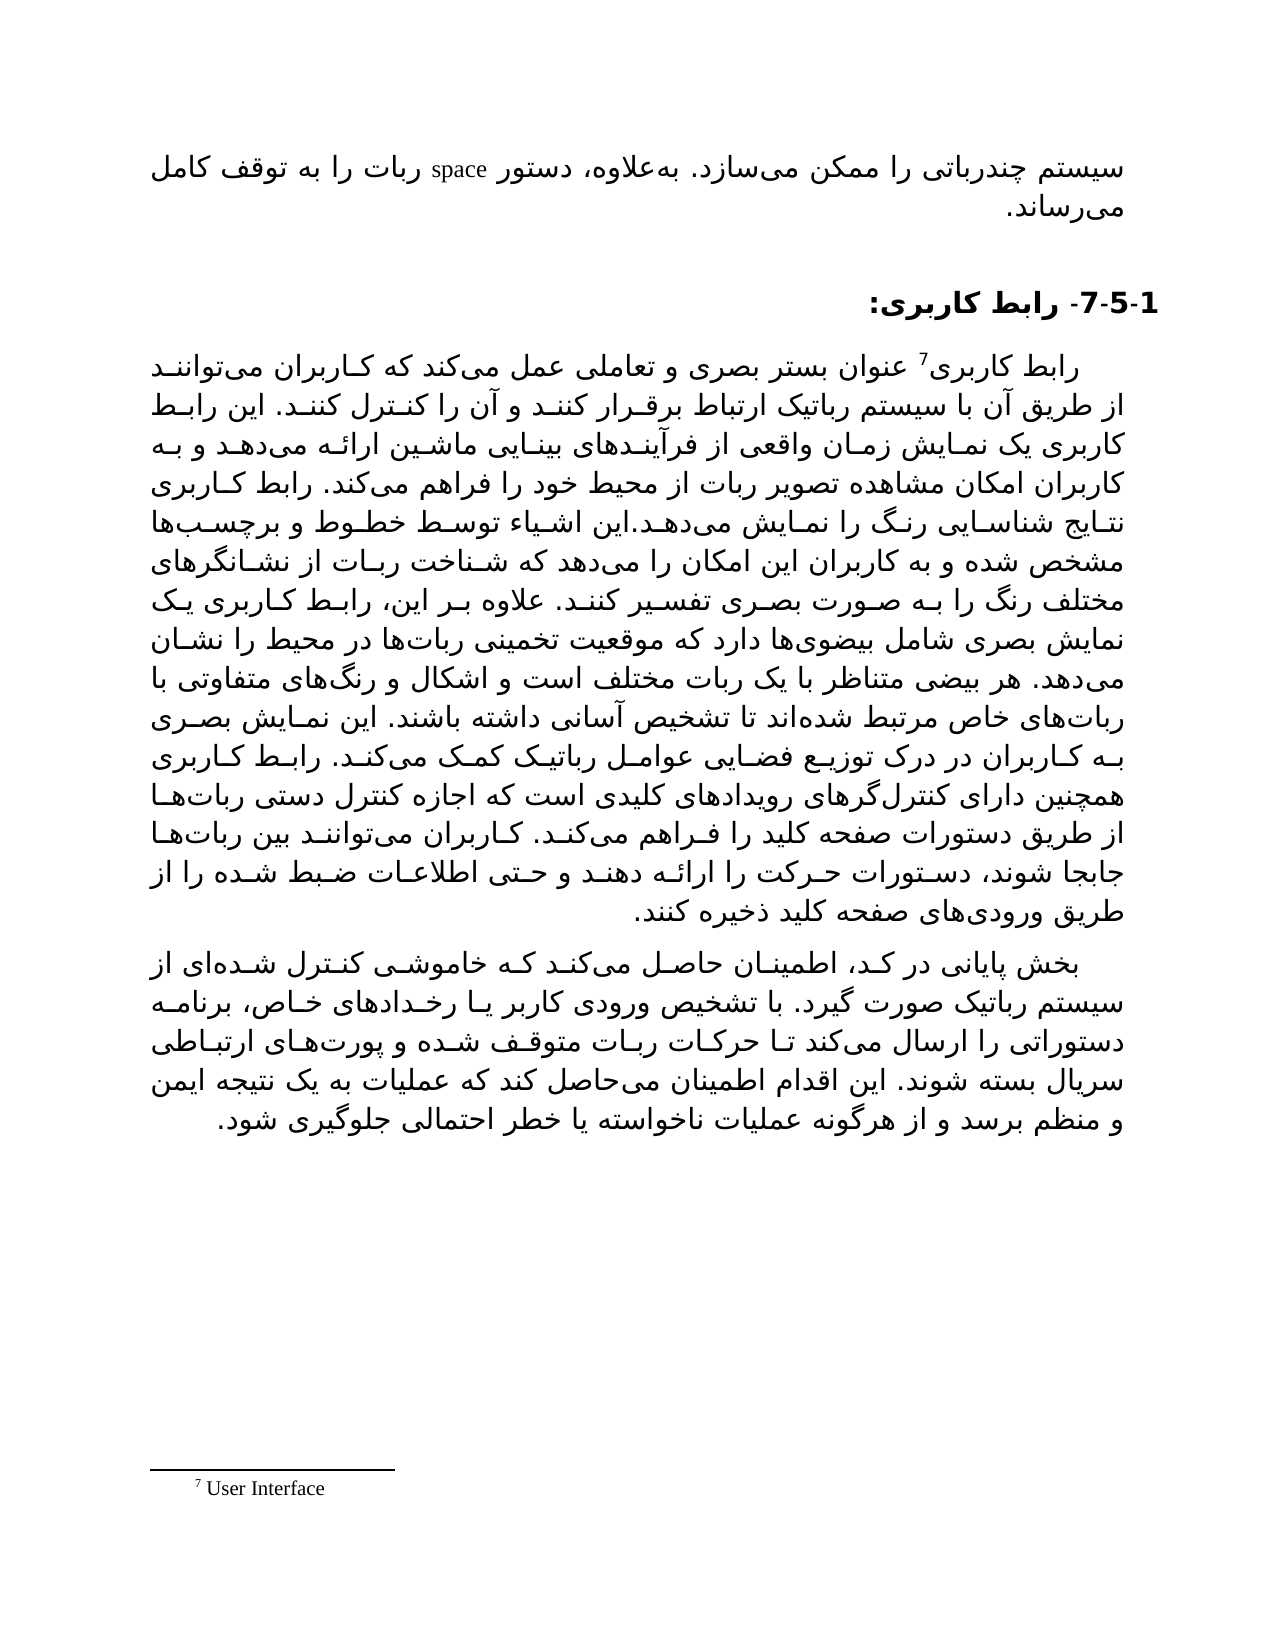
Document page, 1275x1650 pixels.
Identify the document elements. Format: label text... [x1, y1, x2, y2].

text رابط کاربری عنوان بستر بصری و تعاملی عمل می‌کند که کاربران می‌توانند از طریق آن با سیستم رباتیک ارتباط برقرار کنند و آن را کنترل کنند. این رابط کاربری یک نمایش زمان واقعی از فرآیندهای بینایی ماشین ارائه می‌دهد و به کاربران امکان مشاهده تصویر ربات از محیط خود را فراهم می‌کند. رابط کاربری نتایج شناسایی رنگ را نمایش می‌دهد.این اشیاء توسط خطوط و برچسب‌ها مشخص شده و به کاربران این امکان را می‌دهد که شناخت ربات از نشانگرهای مختلف رنگ را به صورت بصری تفسیر کنند. علاوه بر این، رابط کاربری یک نمایش بصری شامل بیضوی‌ها دارد که موقعیت تخمینی ربات‌ها در محیط را نشان می‌دهد. هر بیضی متناظر با یک ربات مختلف است و اشکال و رنگ‌های متفاوتی با ربات‌های خاص مرتبط شده‌اند تا تشخیص آسانی داشته باشند. این نمایش بصری به کاربران در درک توزیع فضایی عوامل رباتیک کمک می‌کند. رابط کاربری همچنین دارای کنترل‌گرهای رویدادهای کلیدی است که اجازه کنترل دستی ربات‌ها از طریق دستورات صفحه کلید را فراهم می‌کند. کاربران می‌توانند بین ربات‌ها جابجا شوند، دستورات حرکت را ارائه دهند و حتی اطلاعات ضبط شده را از طریق ورودی‌های صفحه کلید ذخیره کنند. [150, 349, 1125, 929]
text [150, 150, 1125, 223]
text بخش پایانی در کد، اطمینان حاصل می‌کند که خاموشی کنترل شده‌ای از سیستم رباتیک صورت گیرد. با تشخیص ورودی کاربر یا رخدادهای خاص، برنامه دستوراتی را ارسال می‌کند تا حرکات ربات متوقف شده و پورت‌های ارتباطی سریال بسته شوند. این اقدام اطمینان می‌حاصل کند که عملیات به یک نتیجه ایمن و منظم برسد و از هرگونه عملیات ناخواسته یا خطر احتمالی جلوگیری شود. [150, 946, 1125, 1136]
subtitle رابط کاربری: [150, 286, 1059, 320]
